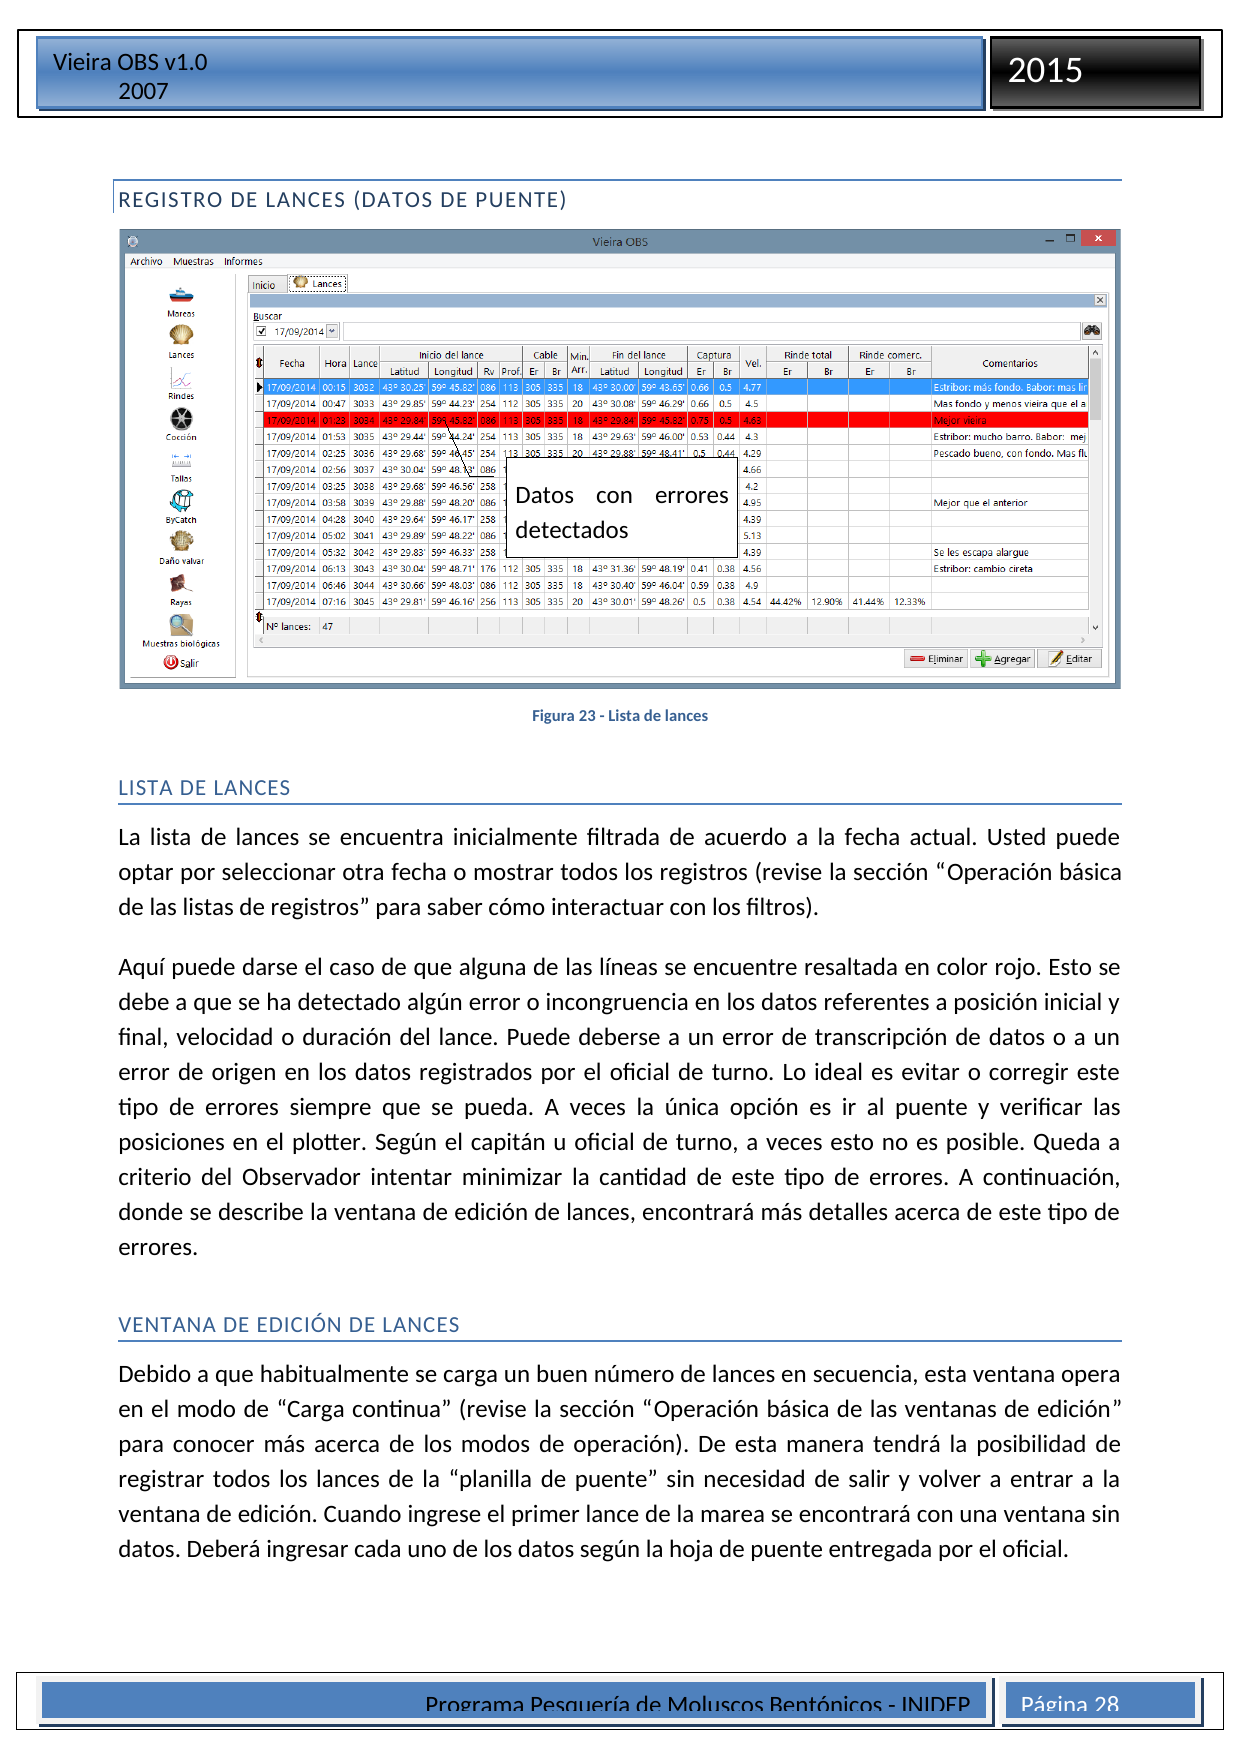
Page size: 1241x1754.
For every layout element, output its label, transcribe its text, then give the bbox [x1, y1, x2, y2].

subtitle Registro de lances (datos de puente) [114, 181, 1122, 213]
text Figura 23 - Lista de lances [118, 706, 1122, 726]
subtitle Lista de lances [118, 773, 1122, 803]
subtitle Ventana de edición de lances [118, 1310, 1122, 1340]
text La lista de lances se encuentra inicialmente filtrada de acuerdo a la fecha actual. Usted puede optar por seleccionar otra fecha o mostrar todos los registros (revise la sección “Operación básica de las listas de registros” para saber cómo interactuar con los filtros). [118, 821, 1122, 922]
picture [119, 229, 1121, 689]
text Debido a que habitualmente se carga un buen número de lances en secuencia, esta ventana opera en el modo de “Carga continua” (revise la sección “Operación básica de las ventanas de edición” para conocer más acerca de los modos de operación). De esta manera tendrá la posibilidad de registrar todos los lances de la “planilla de puente” sin necesidad de salir y volver a entrar a la ventana de edición. Cuando ingrese el primer lance de la marea se encontrará con una ventana sin datos. Deberá ingresar cada uno de los datos según la hoja de puente entregada por el oficial. [118, 1358, 1122, 1564]
text Aquí puede darse el caso de que alguna de las líneas se encuentre resaltada en color rojo. Esto se debe a que se ha detectado algún error o incongruencia en los datos referentes a posición inicial y final, velocidad o duración del lance. Puede deberse a un error de transcripción de datos o a un error de origen en los datos registrados por el oficial de turno. Lo ideal es evitar o corregir este tipo de errores siempre que se pueda. A veces la única opción es ir al puente y verificar las posiciones en el plotter. Según el capitán u oficial de turno, a veces esto no es posible. Queda a criterio del Observador intentar minimizar la cantidad de este tipo de errores. A continuación, donde se describe la ventana de edición de lances, encontrará más detalles acerca de este tipo de errores. [118, 951, 1122, 1262]
